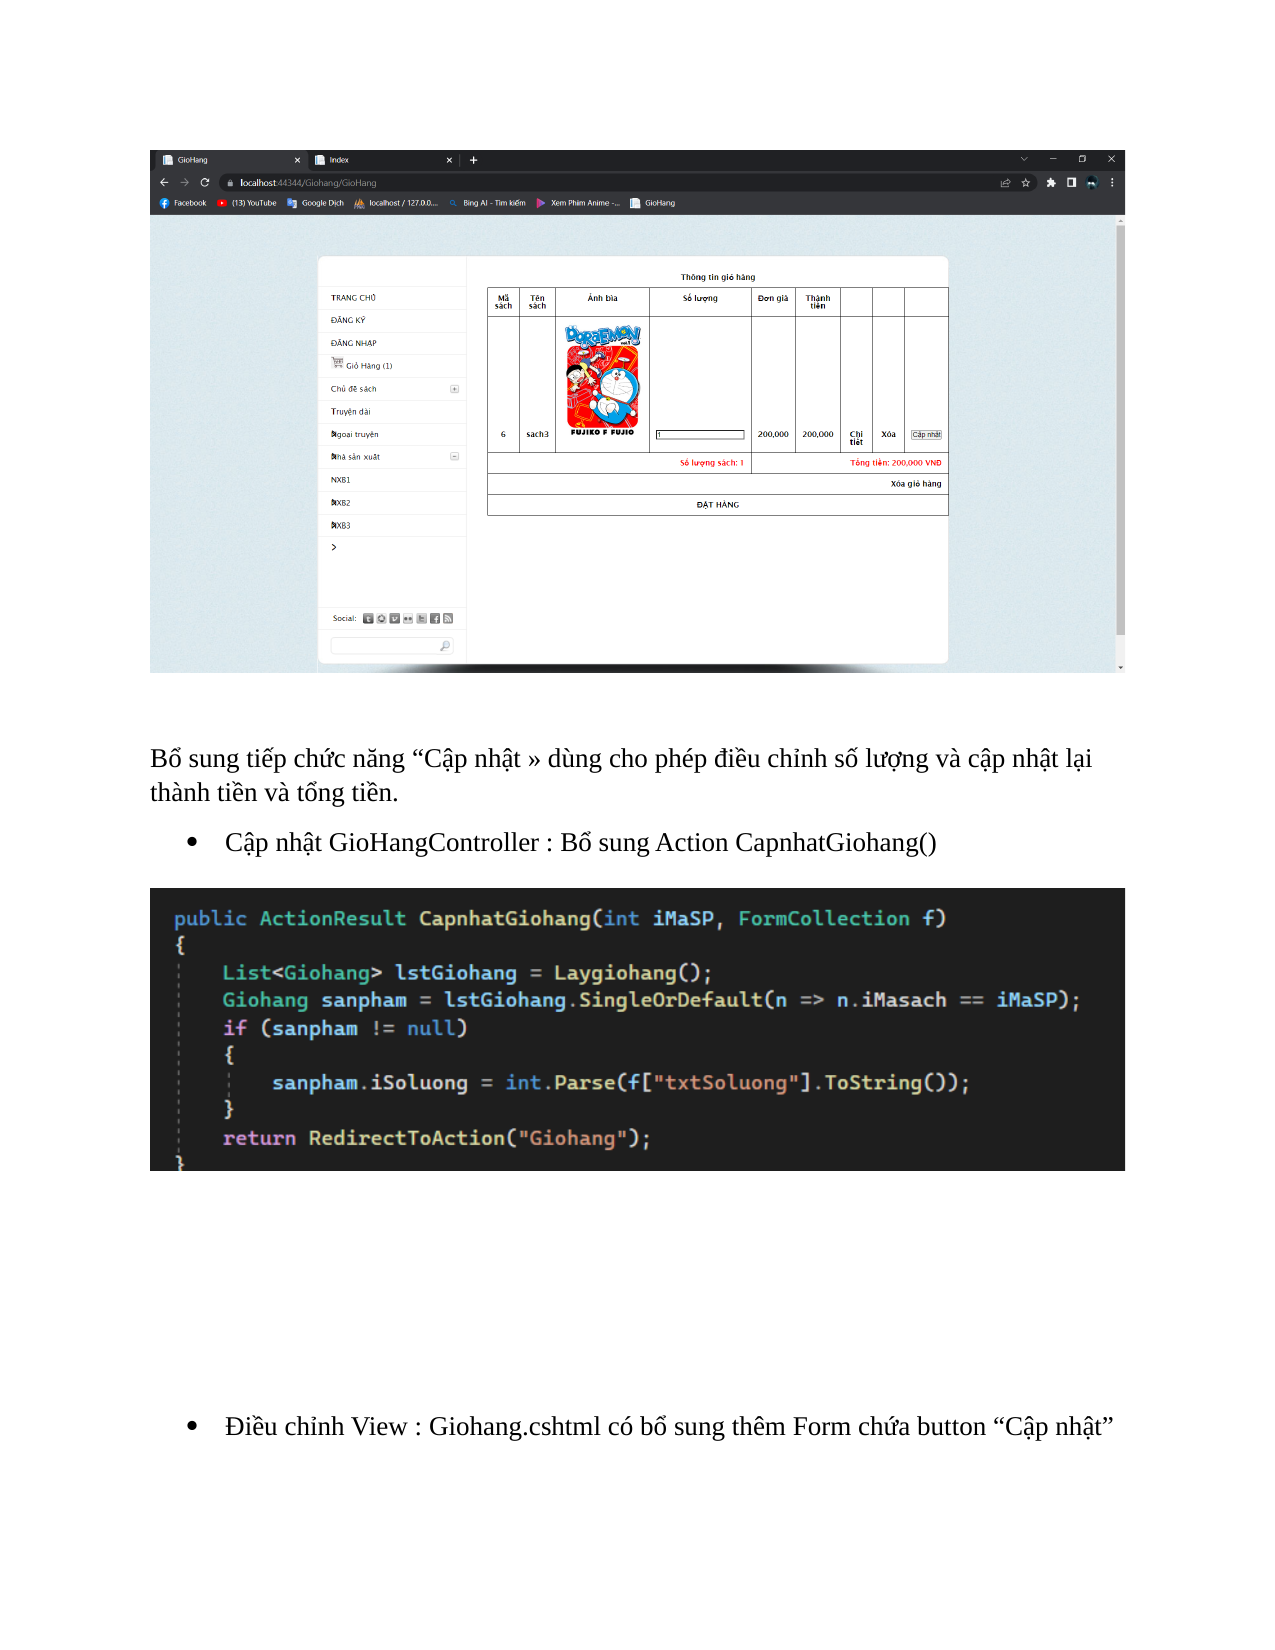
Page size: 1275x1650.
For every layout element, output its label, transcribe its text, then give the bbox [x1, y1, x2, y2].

list Cập nhật GioHangController : Bổ sung Action CapnhatGiohang() [187, 826, 1125, 857]
text Bổ sung tiếp chức năng “Cập nhật » dùng cho phép điều chỉnh số lượng và cập nhật lại thành tiền và tổng tiền. [150, 742, 1125, 807]
list Điều chỉnh View : Giohang.cshtml có bổ sung thêm Form chứa button “Cập nhật” [187, 1410, 1125, 1441]
picture [150, 150, 1125, 673]
picture [150, 888, 1125, 1171]
